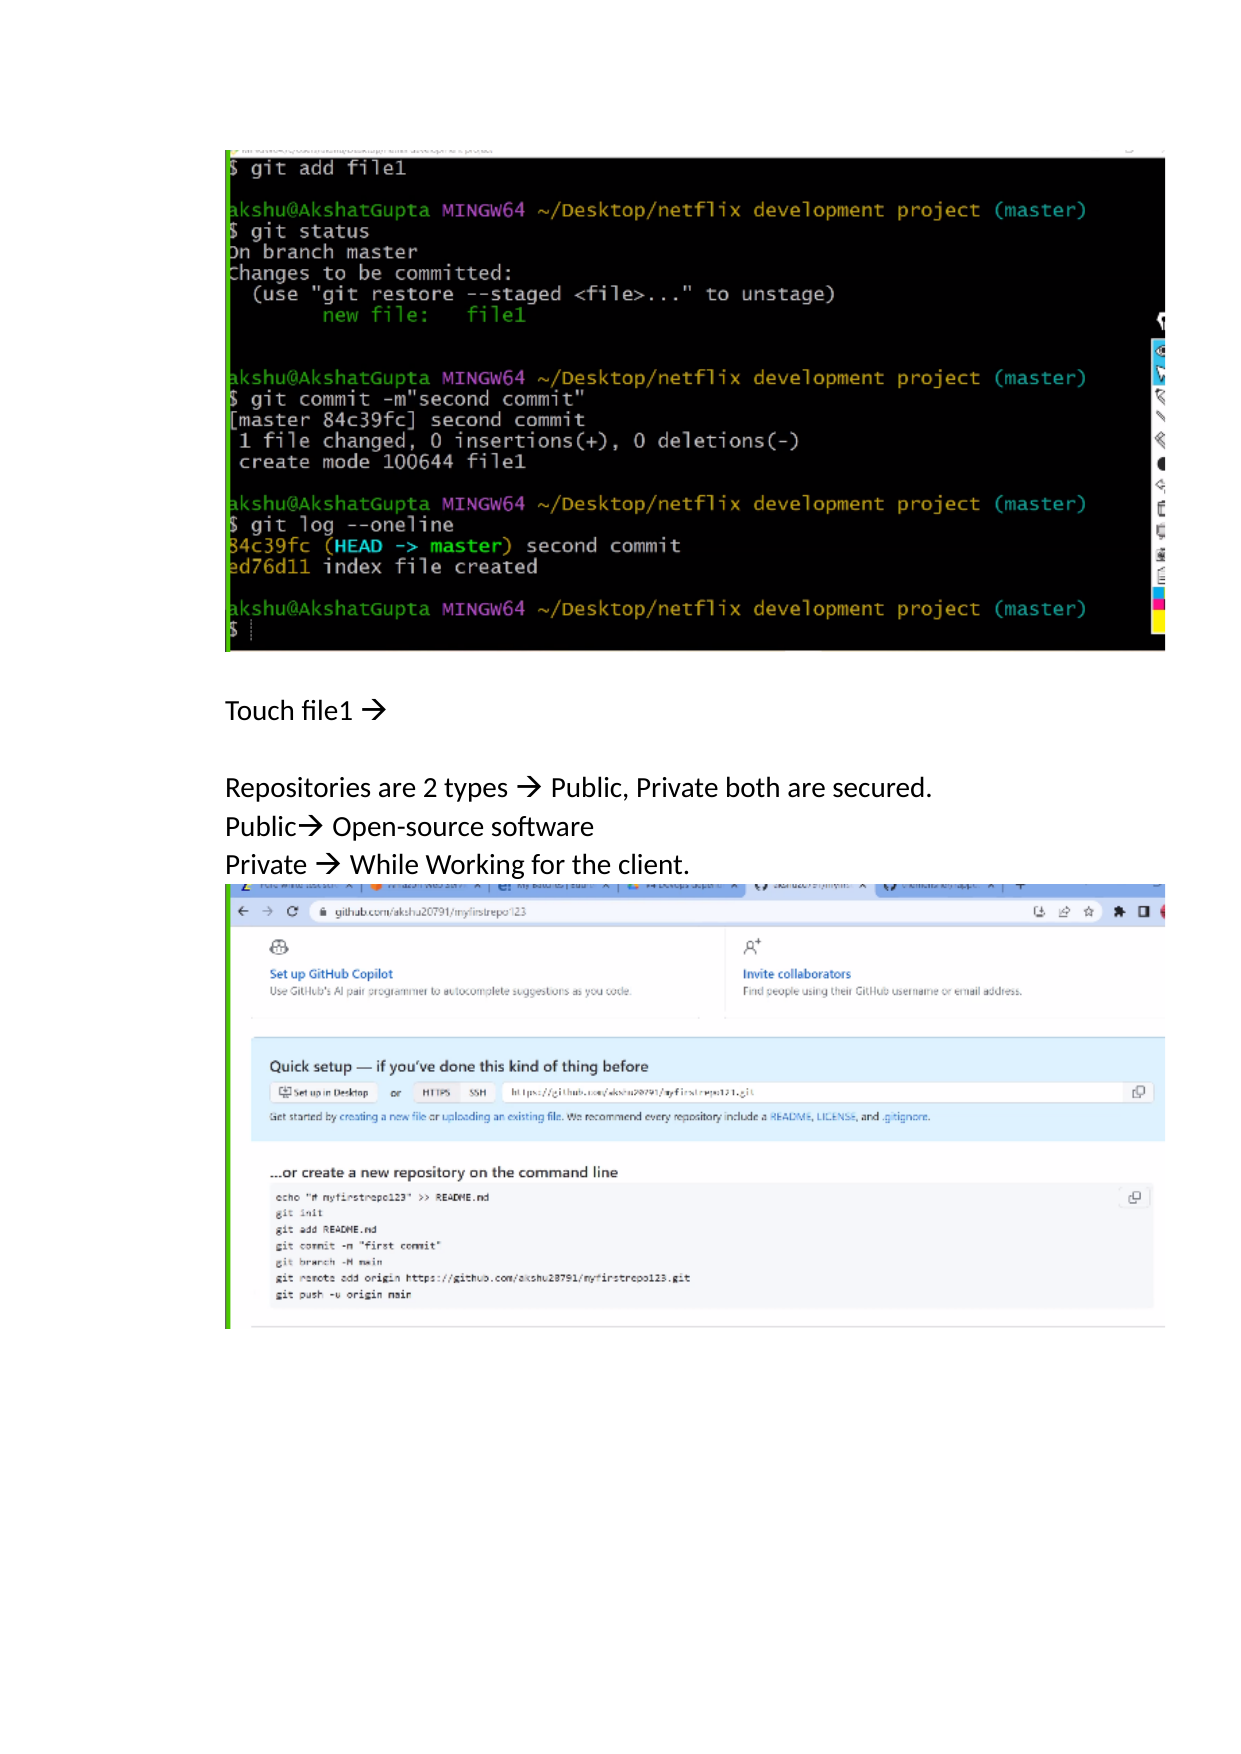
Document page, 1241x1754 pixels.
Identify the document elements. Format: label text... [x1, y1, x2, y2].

list Repositories are 2 types Public, Private both are secured. [225, 769, 1090, 805]
list Touch file1 [225, 692, 1090, 728]
list Public Open-source software [225, 808, 1090, 843]
picture [225, 150, 1166, 652]
picture [225, 884, 1166, 1329]
list Private While Working for the client. [225, 846, 1090, 882]
